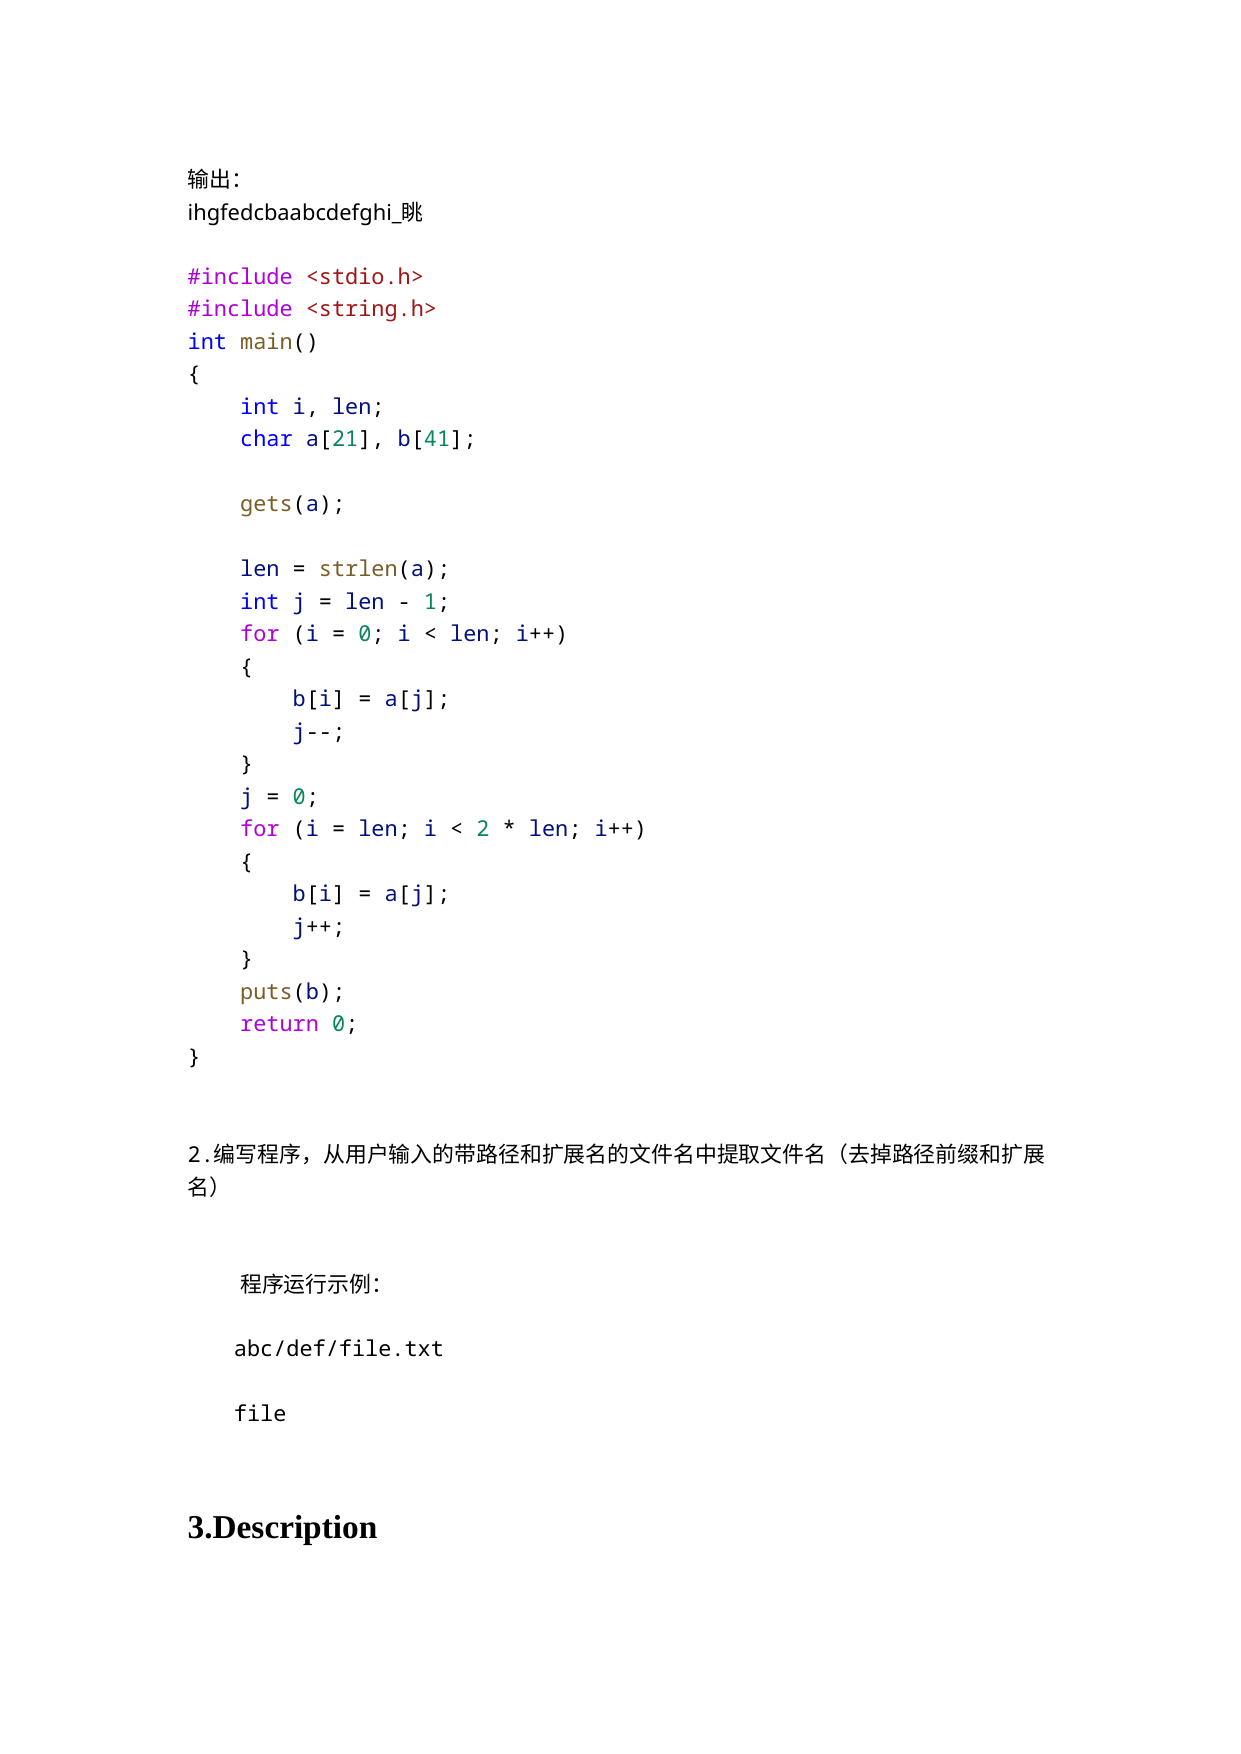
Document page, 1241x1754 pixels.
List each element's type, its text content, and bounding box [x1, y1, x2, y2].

text ihgfedcbaabcdefghi_眺 [187, 194, 1053, 227]
text b[i] = a[j]; [187, 877, 1053, 909]
text abc/def/file.txt [187, 1332, 1053, 1364]
text file [187, 1397, 1053, 1429]
text b[i] = a[j]; [187, 682, 1053, 714]
text 3.Description [187, 1494, 1053, 1559]
text int i, len; [187, 389, 1053, 422]
text int j = len - 1; [187, 584, 1053, 617]
text j++; [187, 909, 1053, 942]
text int main() [187, 324, 1053, 357]
text puts(b); [187, 974, 1053, 1007]
text #include <string.h> [187, 292, 1053, 324]
text } [187, 1039, 1053, 1072]
text for (i = len; i < 2 * len; i++) [187, 812, 1053, 844]
text for (i = 0; i < len; i++) [187, 617, 1053, 649]
text gets(a); [187, 487, 1053, 519]
text } [187, 942, 1053, 974]
text char a[21], b[41]; [187, 422, 1053, 454]
text { [187, 357, 1053, 389]
text { [187, 649, 1053, 682]
text return 0; [187, 1007, 1053, 1039]
text #include <stdio.h> [187, 259, 1053, 292]
text 2.编写程序，从用户输入的带路径和扩展名的文件名中提取文件名（去掉路径前缀和扩展名） [187, 1137, 1053, 1202]
text 程序运行示例： [187, 1267, 1053, 1299]
text } [187, 747, 1053, 779]
text j--; [187, 714, 1053, 747]
text len = strlen(a); [187, 552, 1053, 584]
text 输出： [187, 162, 1053, 194]
text j = 0; [187, 779, 1053, 812]
text { [187, 844, 1053, 877]
